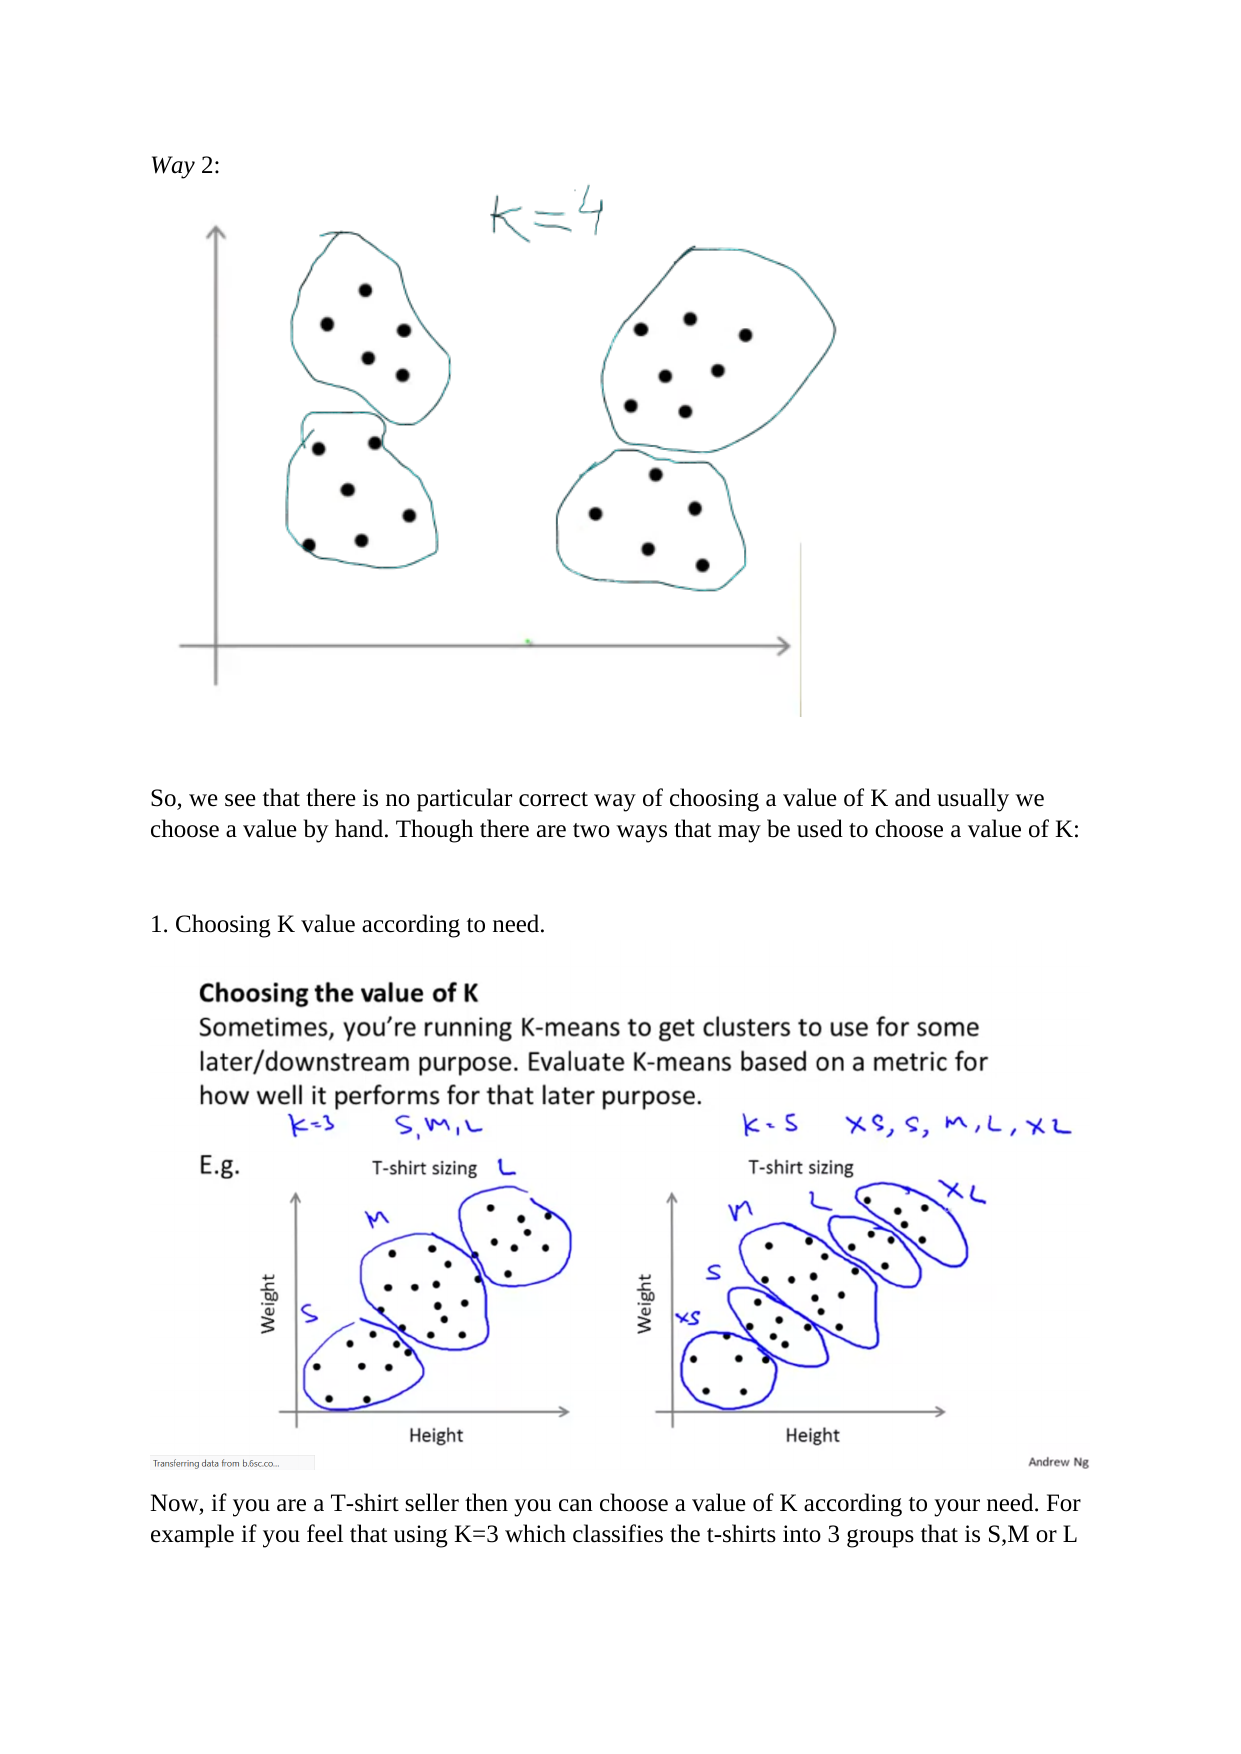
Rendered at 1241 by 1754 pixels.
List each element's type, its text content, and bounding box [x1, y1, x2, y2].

picture [150, 180, 841, 717]
picture [150, 940, 1091, 1470]
text Way 2: [150, 150, 1090, 179]
text So, we see that there is no particular correct way of choosing a value of K and usually we choose a value by hand. Though there are two ways that may be used to choose a value of K: [150, 783, 1090, 843]
text 1. Choosing K value according to need. [150, 909, 1090, 940]
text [150, 1488, 1090, 1548]
